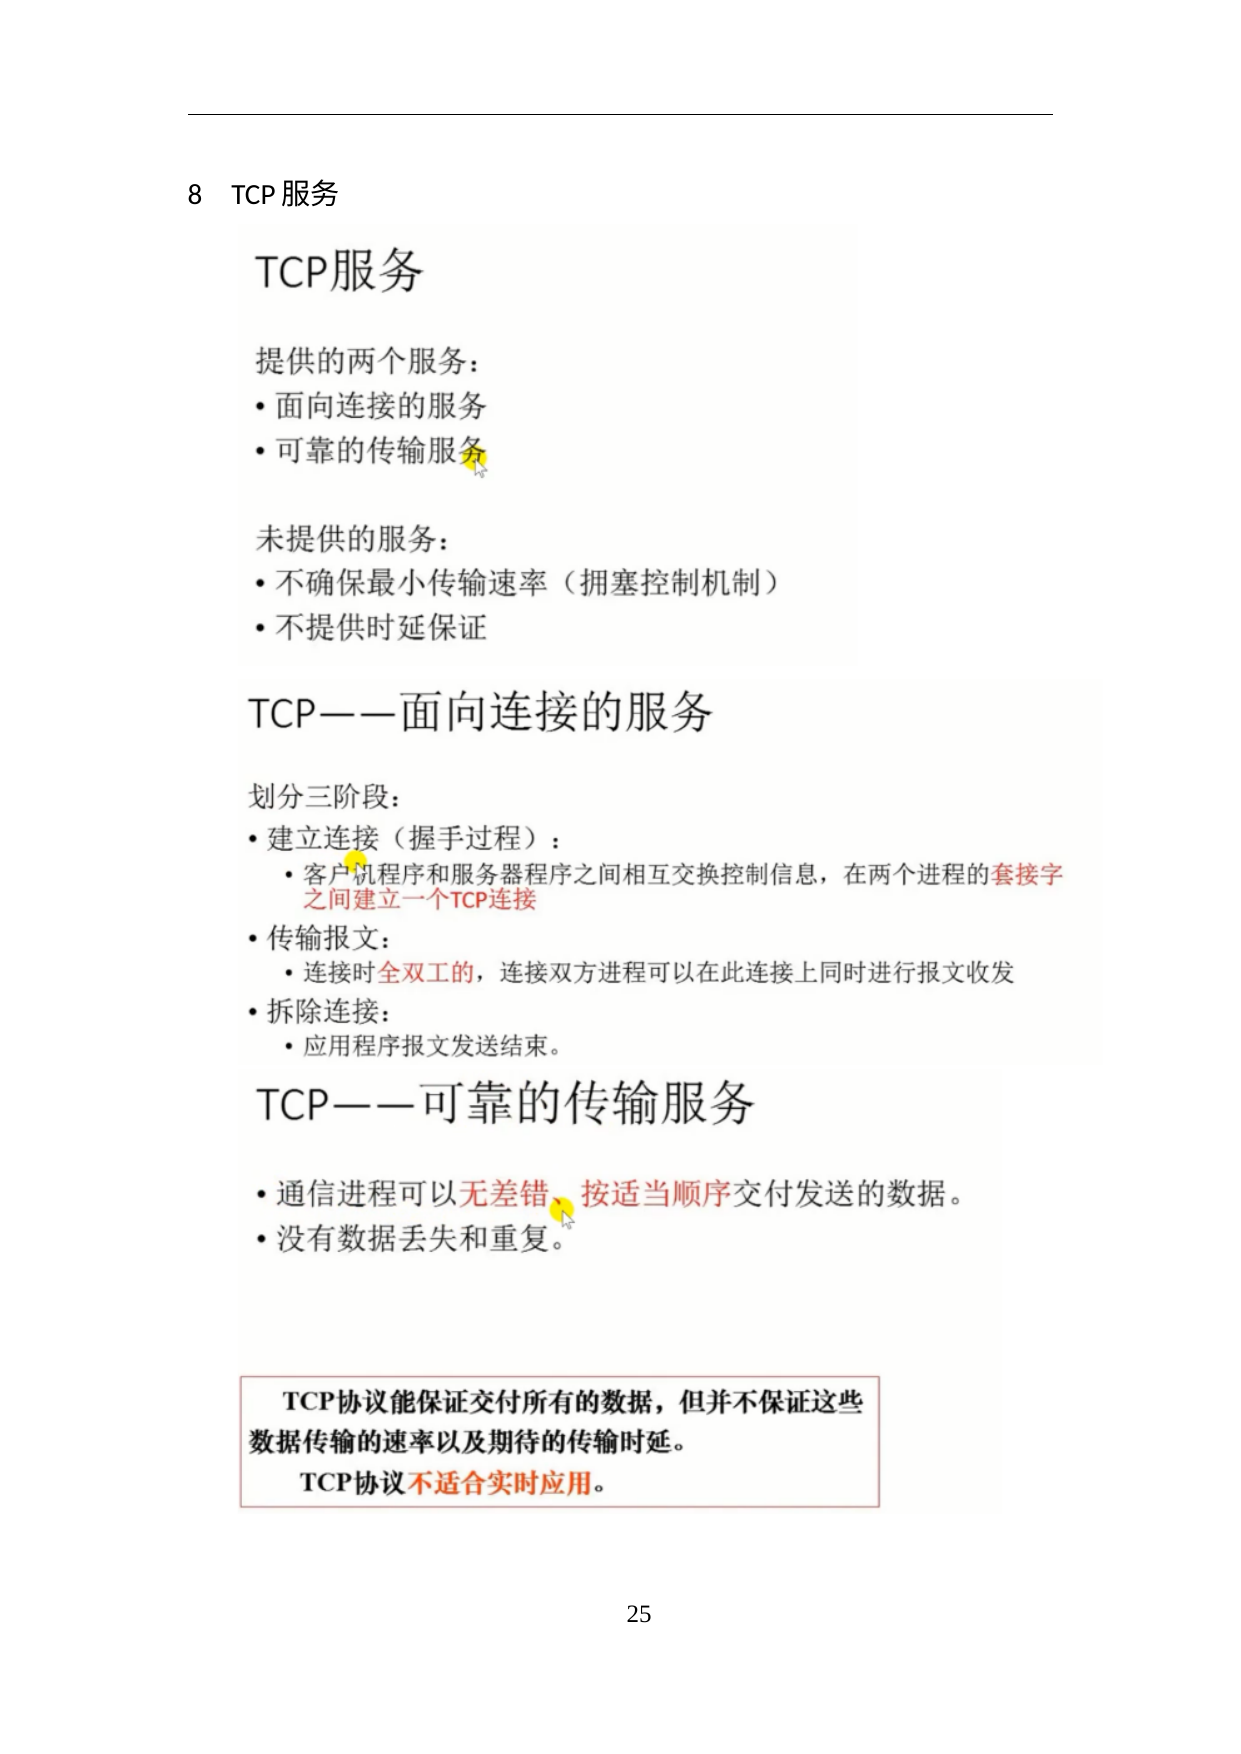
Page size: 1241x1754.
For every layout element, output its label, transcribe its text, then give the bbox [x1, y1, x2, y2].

picture [237, 679, 1103, 1065]
picture [237, 1069, 1003, 1514]
subtitle TCP服务 [187, 159, 1053, 224]
picture [237, 224, 858, 666]
